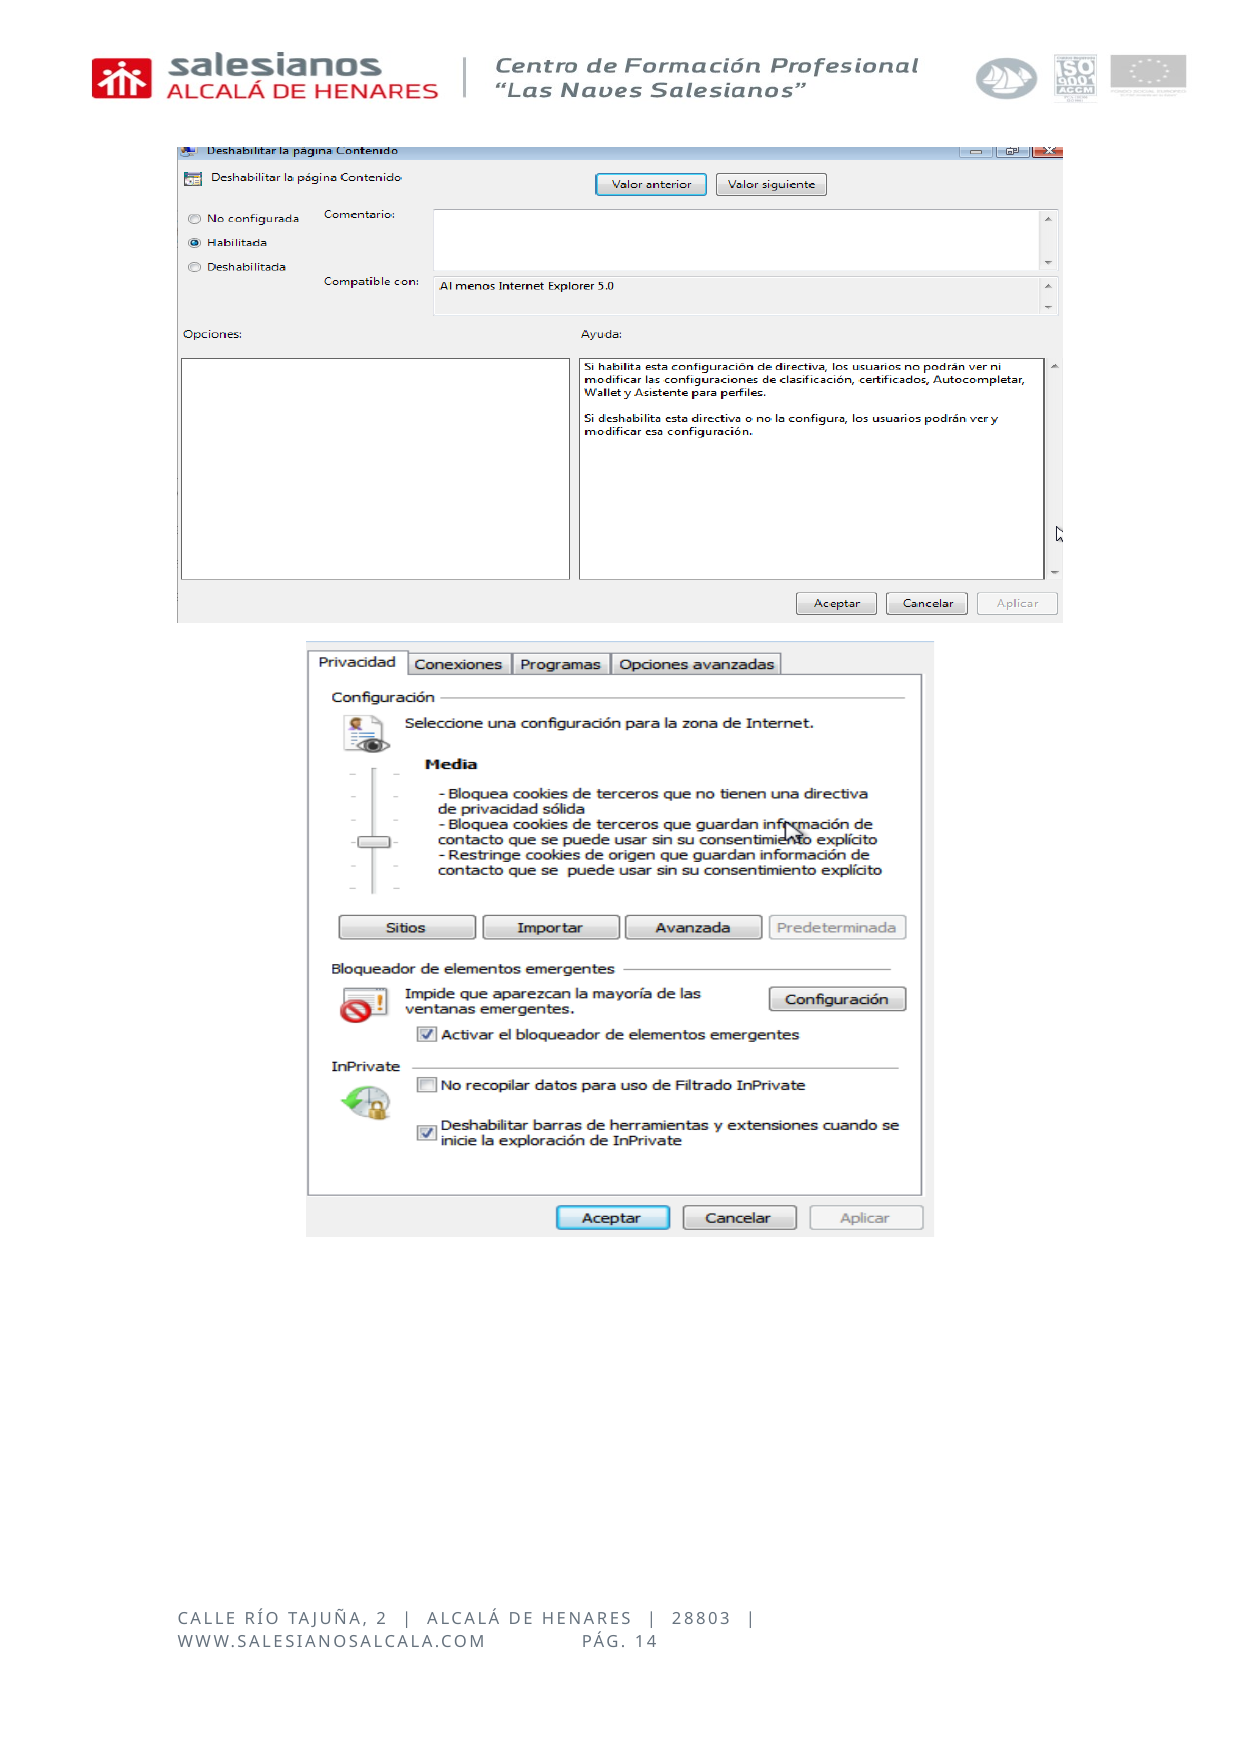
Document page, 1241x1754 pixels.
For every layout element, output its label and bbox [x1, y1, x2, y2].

picture [177, 147, 1063, 623]
picture [306, 641, 935, 1237]
